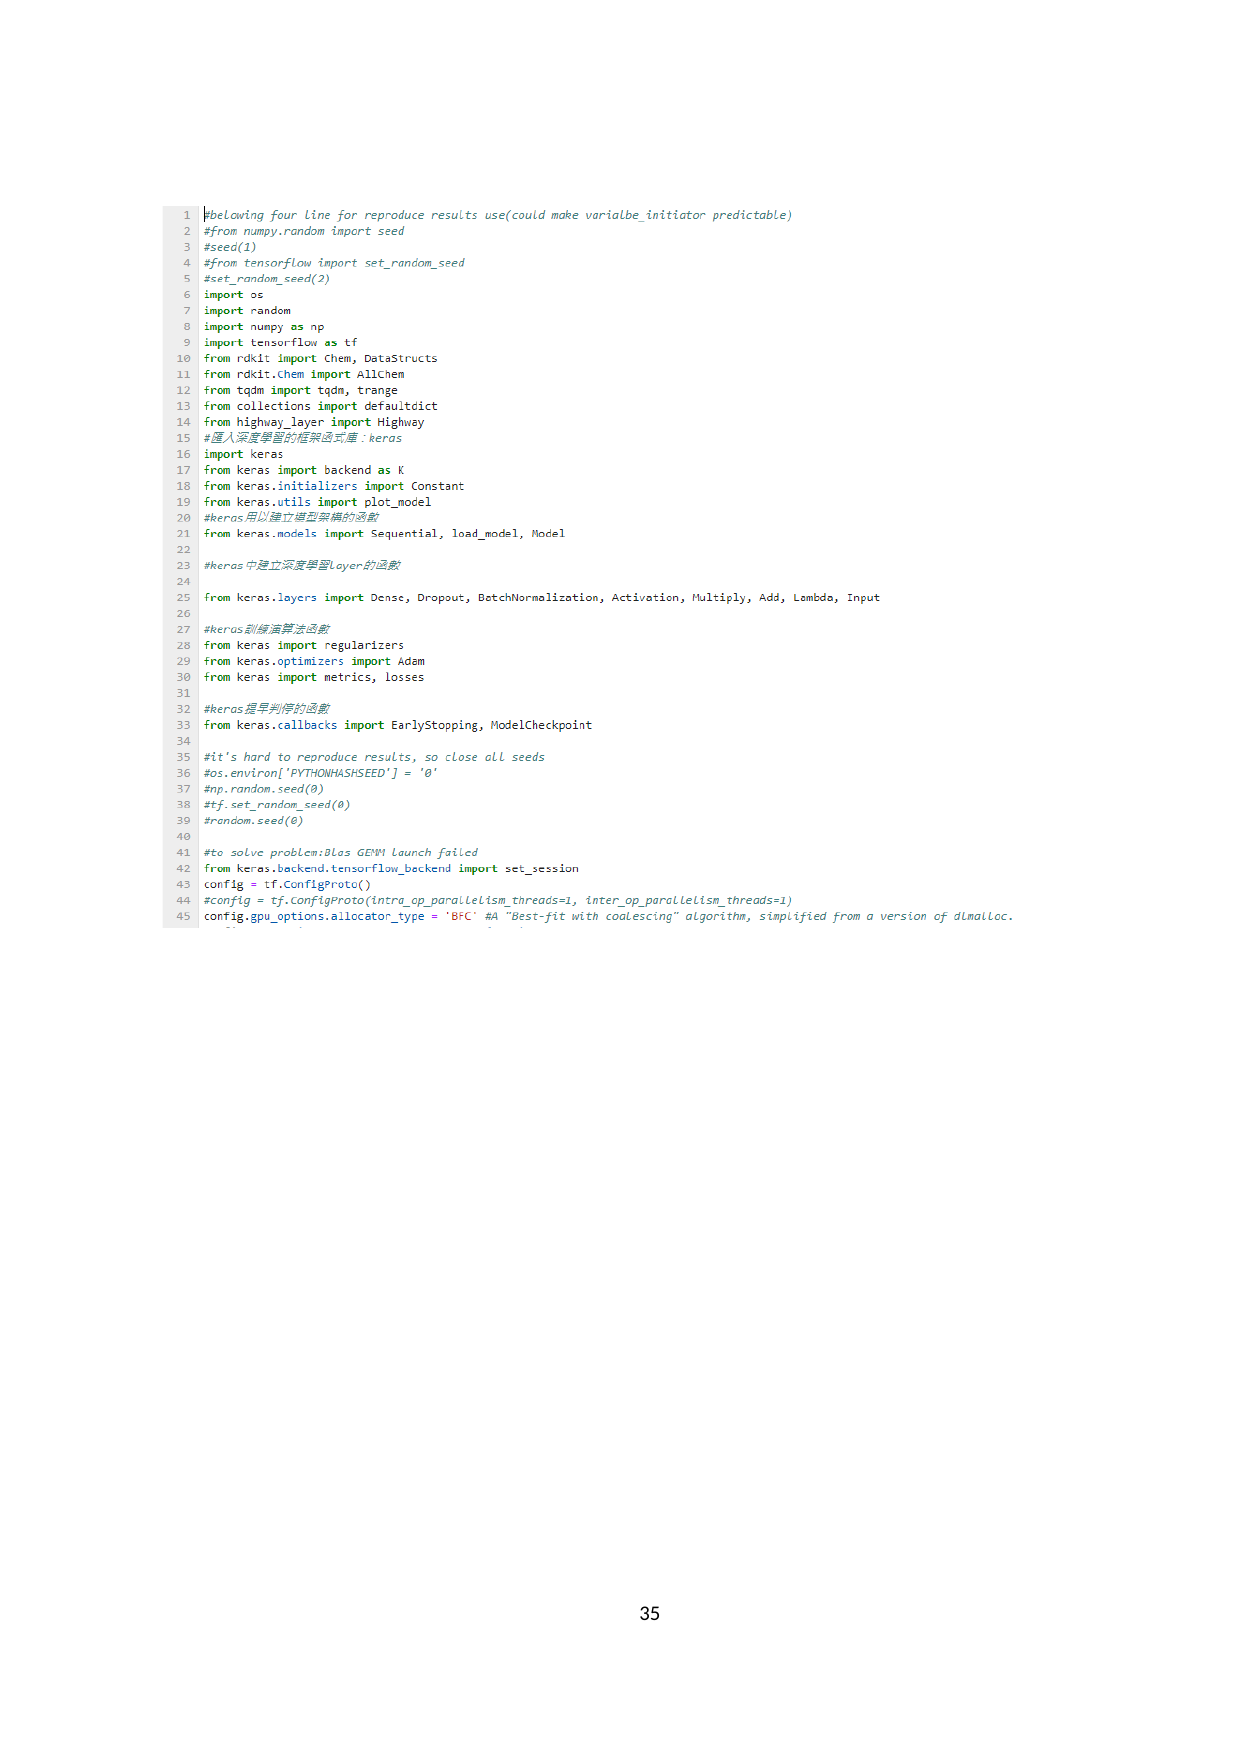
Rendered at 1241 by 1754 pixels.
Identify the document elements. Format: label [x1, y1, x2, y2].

picture [162, 206, 1029, 928]
